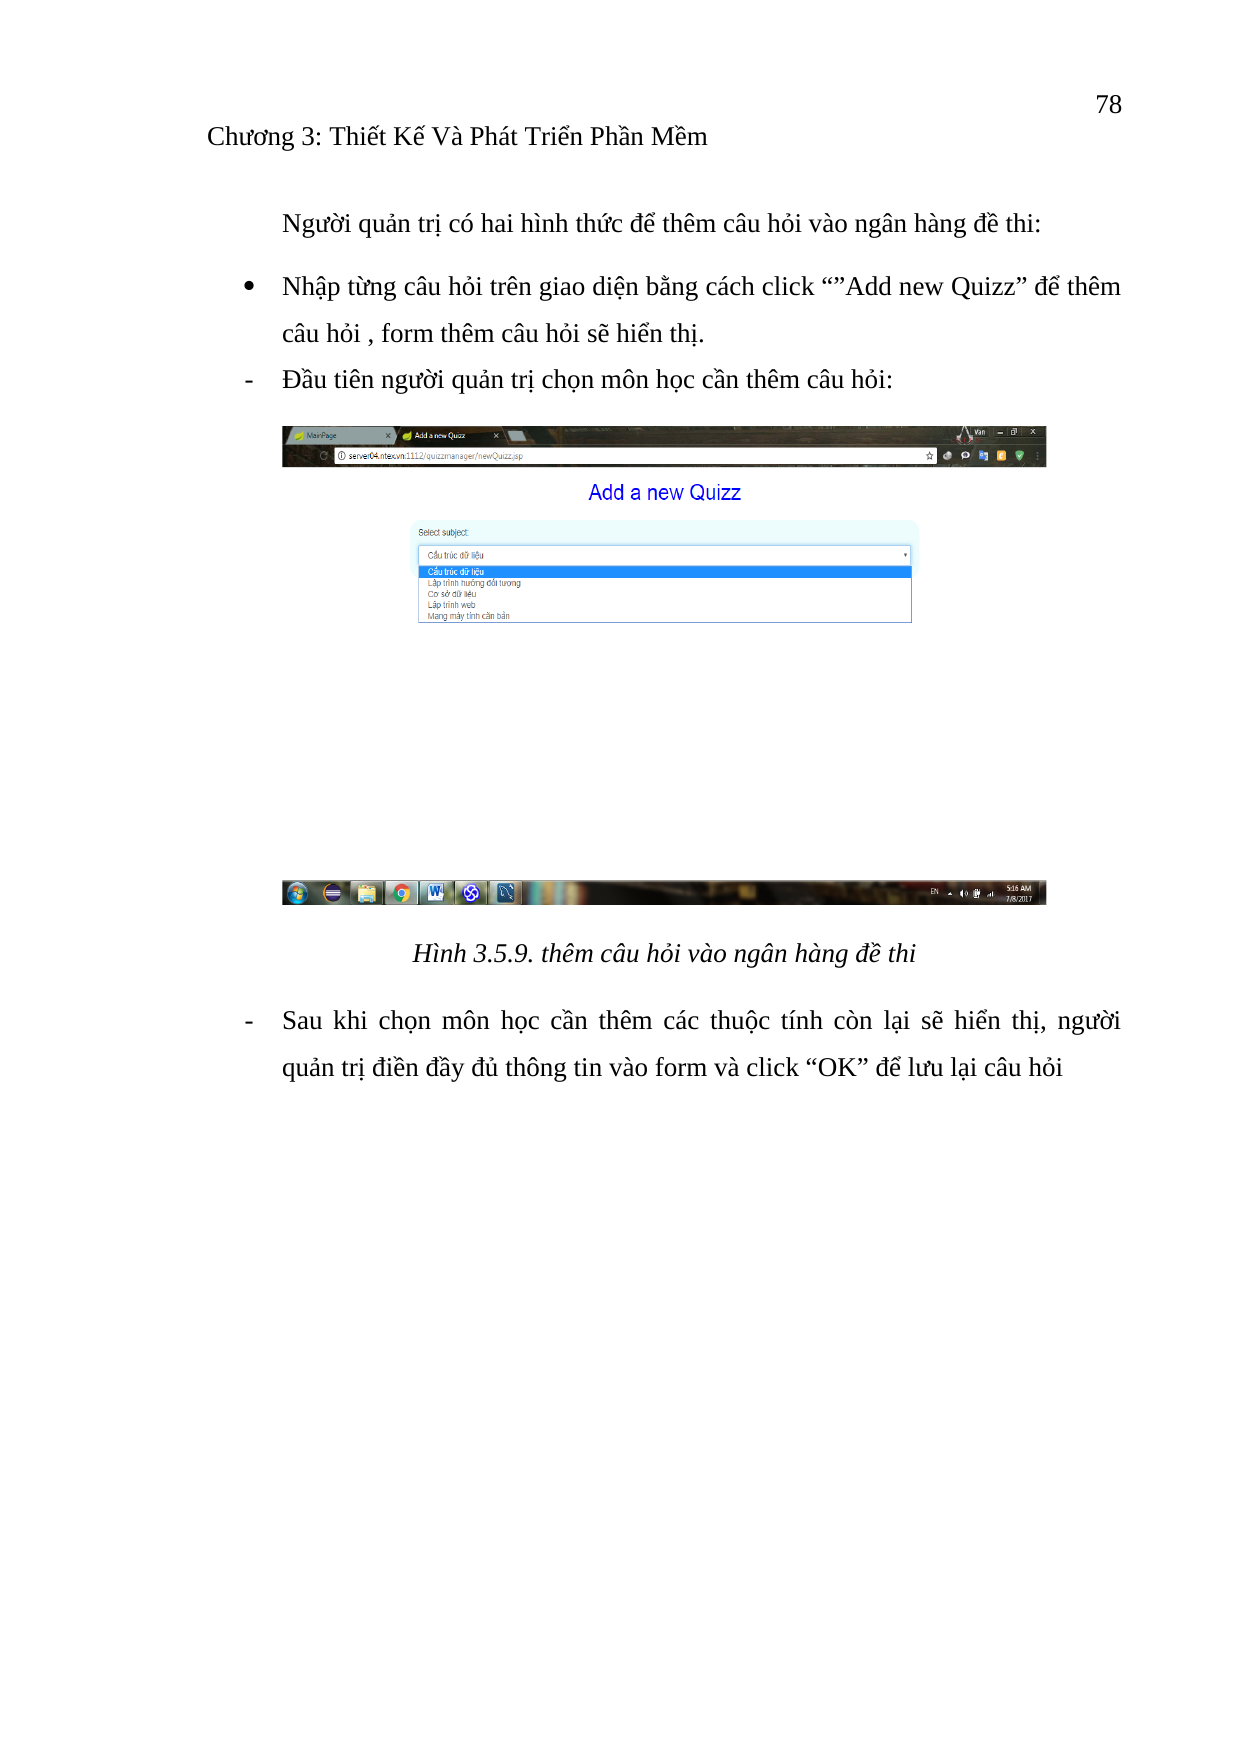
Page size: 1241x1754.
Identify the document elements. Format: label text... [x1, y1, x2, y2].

text Người quản trị có hai hình thức để thêm câu hỏi vào ngân hàng đề thi: [207, 207, 1122, 238]
list Đầu tiên người quản trị chọn môn học cần thêm câu hỏi: [244, 363, 1122, 395]
list Nhập từng câu hỏi trên giao diện bằng cách click “”Add new Quizz” để thêm câu hỏi , form thêm câu hỏi sẽ hiển thị. [244, 270, 1122, 348]
picture [282, 426, 1047, 905]
text Hình 3.5.9. thêm câu hỏi vào ngân hàng đề thi [207, 937, 1122, 968]
list Sau khi chọn môn học cần thêm các thuộc tính còn lại sẽ hiển thị, người quản trị điền đầy đủ thông tin vào form và click “OK” để lưu lại câu hỏi [244, 1004, 1122, 1082]
